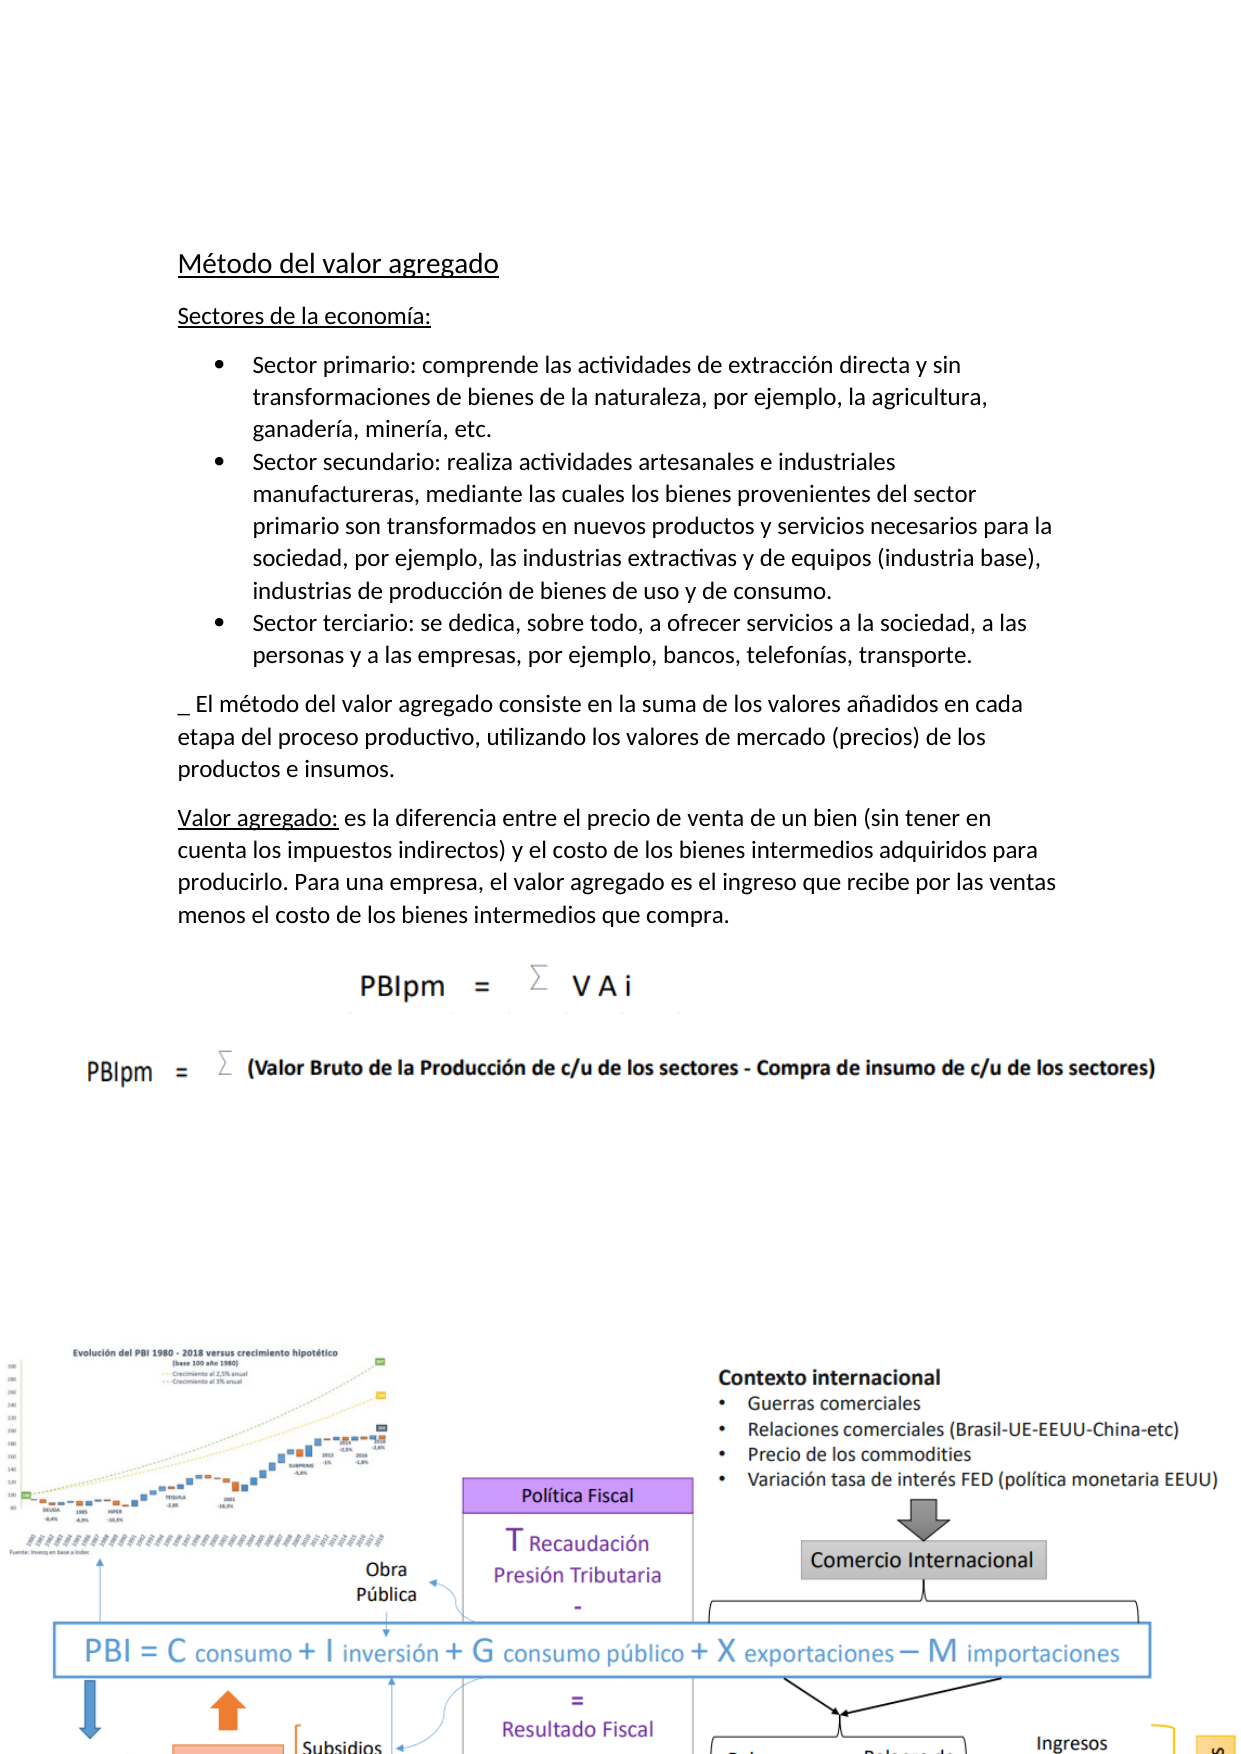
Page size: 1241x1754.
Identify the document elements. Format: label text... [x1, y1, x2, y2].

picture [0, 1336, 1239, 1754]
picture [73, 949, 1167, 1103]
text Valor agregado: es la diferencia entre el precio de venta de un bien (sin tener en cuenta los impuestos indirectos) y el costo de los bienes intermedios adquiridos para producirlo. Para una empresa, el valor agregado es el ingreso que recibe por las ventas menos el costo de los bienes intermedios que compra. [177, 802, 1063, 929]
text Método del valor agregado [177, 246, 1063, 281]
text _ El método del valor agregado consiste en la suma de los valores añadidos en cada etapa del proceso productivo, utilizando los valores de mercado (precios) de los productos e insumos. [177, 688, 1063, 783]
text Sectores de la economía: [177, 300, 1063, 330]
list Sector terciario: se dedica, sobre todo, a ofrecer servicios a la sociedad, a las personas y a las empresas, por ejemplo, bancos, telefonías, transporte. [215, 607, 1063, 670]
list Sector secundario: realiza actividades artesanales e industriales manufactureras, mediante las cuales los bienes provenientes del sector primario son transformados en nuevos productos y servicios necesarios para la sociedad, por ejemplo, las industrias extractivas y de equipos (industria base), industrias de producción de bienes de uso y de consumo. [215, 446, 1063, 605]
list Sector primario: comprende las actividades de extracción directa y sin transformaciones de bienes de la naturaleza, por ejemplo, la agricultura, ganadería, minería, etc. [215, 349, 1063, 444]
